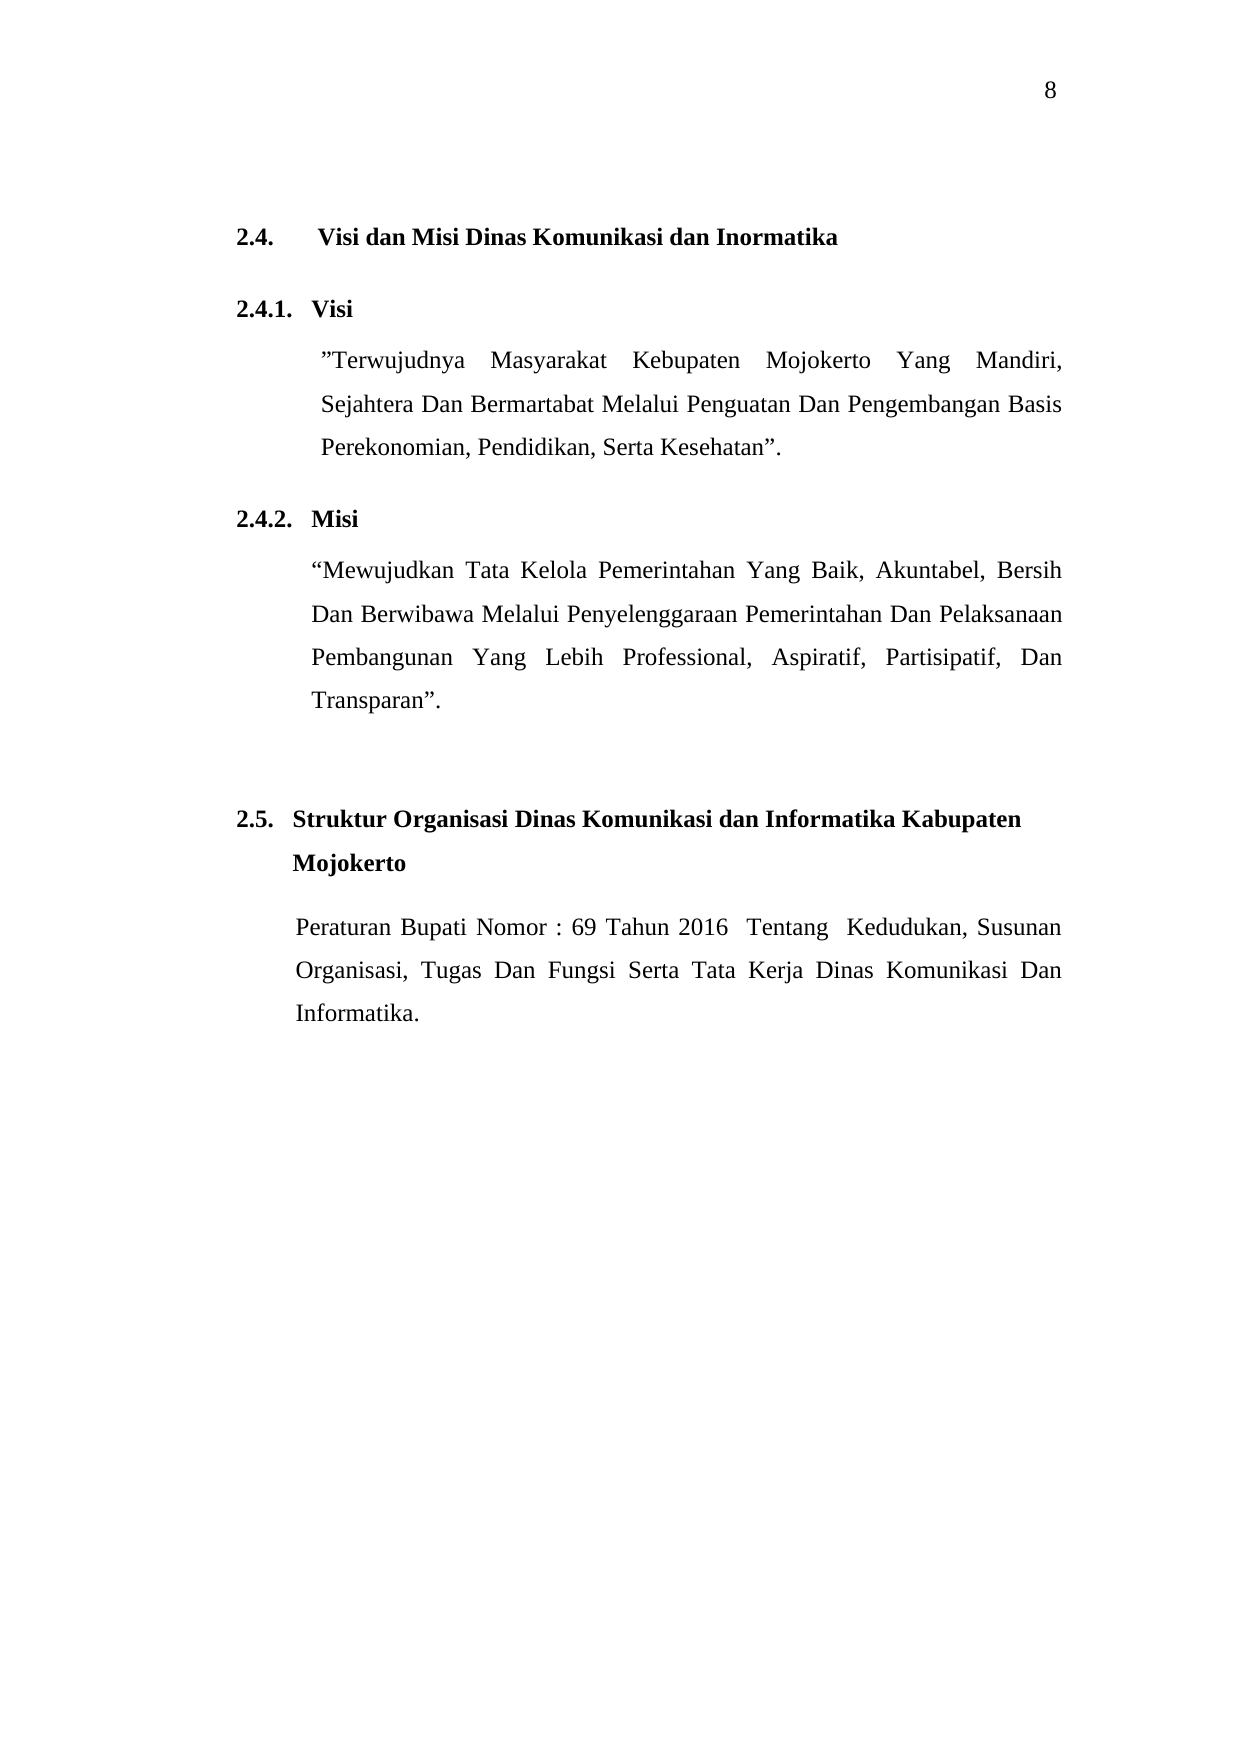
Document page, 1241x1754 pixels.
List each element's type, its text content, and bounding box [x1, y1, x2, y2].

subtitle Struktur Organisasi Dinas Komunikasi dan Informatika Kabupaten Mojokerto [236, 804, 1063, 876]
subtitle Visi [236, 294, 1063, 323]
subtitle Misi [236, 504, 1063, 533]
text “Mewujudkan Tata Kelola Pemerintahan Yang Baik, Akuntabel, Bersih Dan Berwibawa Melalui Penyelenggaraan Pemerintahan Dan Pelaksanaan Pembangunan Yang Lebih Professional, Aspiratif, Partisipatif, Dan Transparan”. [311, 556, 1063, 714]
text Peraturan Bupati Nomor : 69 Tahun 2016 Tentang Kedudukan, Susunan Organisasi, Tugas Dan Fungsi Serta Tata Kerja Dinas Komunikasi Dan Informatika. [295, 912, 1063, 1027]
list Visi dan Misi Dinas Komunikasi dan Inormatika [236, 222, 1063, 251]
text ”Terwujudnya Masyarakat Kebupaten Mojokerto Yang Mandiri, Sejahtera Dan Bermartabat Melalui Penguatan Dan Pengembangan Basis Perekonomian, Pendidikan, Serta Kesehatan”. [321, 346, 1063, 461]
